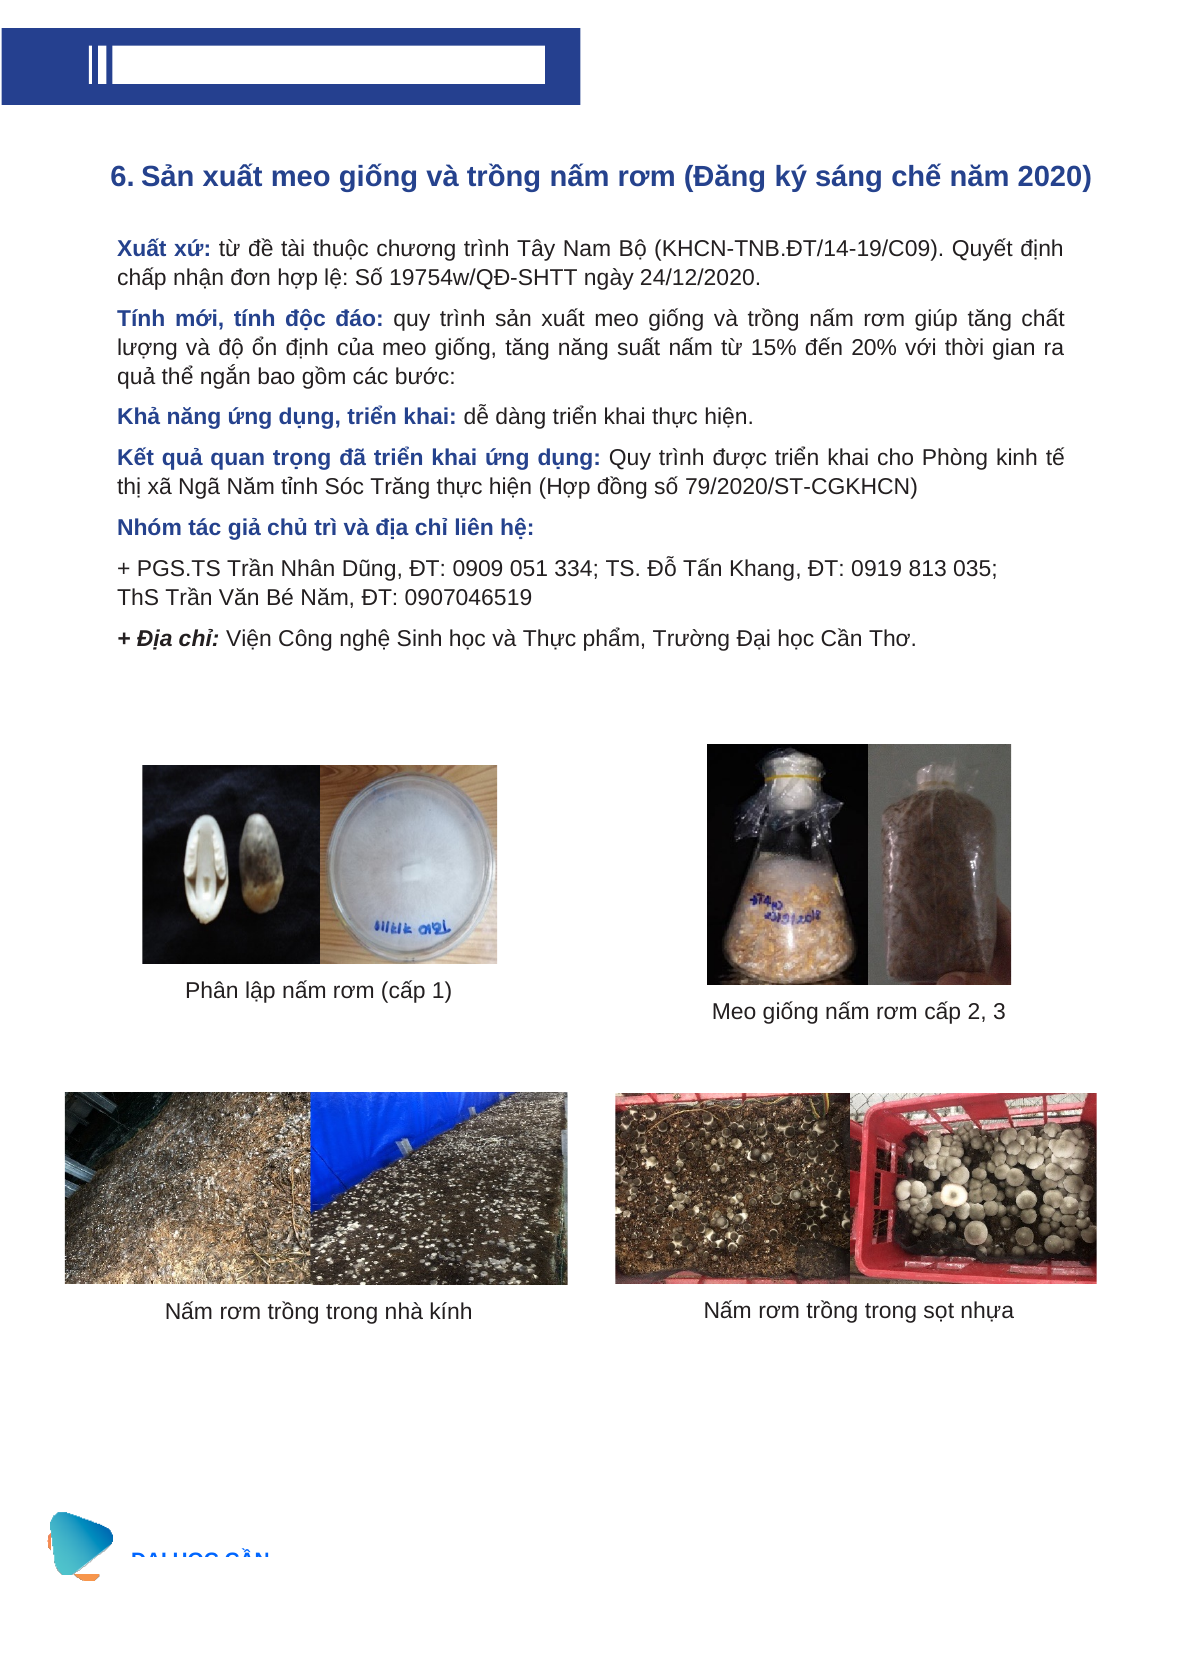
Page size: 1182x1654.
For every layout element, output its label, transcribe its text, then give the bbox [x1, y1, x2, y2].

text Tính mới, tính độc đáo: quy trình sản xuất meo giống và trồng nấm rơm giúp tăng chất lượng và độ ổn định của meo giống, tăng năng suất nấm từ 15% đến 20% với thời gian ra quả thể ngắn bao gồm các bước: [117, 305, 1064, 389]
text Xuất xứ: từ đề tài thuộc chương trình Tây Nam Bộ (KHCN-TNB.ĐT/14-19/C09). Quyết định chấp nhận đơn hợp lệ: Số 19754w/QĐ-SHTT ngày 24/12/2020. [117, 235, 1065, 291]
text + PGS.TS Trần Nhân Dũng, ĐT: 0909 051 334; TS. Đỗ Tấn Khang, ĐT: 0919 813 035; [117, 555, 1175, 581]
subtitle Nhóm tác giả chủ trì và địa chỉ liên hệ: [117, 514, 1175, 540]
subtitle Sản xuất meo giống và trồng nấm rơm (Đăng ký sáng chế năm 2020) [110, 159, 1175, 192]
table_cell Nấm rơm trồng trong sọt nhựa [588, 1162, 1034, 1326]
text + Địa chỉ: Viện Công nghệ Sinh học và Thực phẩm, Trường Đại học Cần Thơ. [117, 625, 1175, 651]
text Khả năng ứng dụng, triển khai: dễ dàng triển khai thực hiện. [117, 403, 1175, 429]
text Kết quả quan trọng đã triển khai ứng dụng: Quy trình được triển khai cho Phòng kinh tế thị xã Ngã Năm tỉnh Sóc Trăng thực hiện (Hợp đồng số 79/2020/ST-CGKHCN) [117, 444, 1065, 499]
table_cell Nấm rơm trồng trong nhà kính [144, 1162, 588, 1326]
picture [142, 765, 498, 964]
table_header Phân lập nấm rơm (cấp 1) [144, 978, 588, 1162]
text ThS Trần Văn Bé Năm, ĐT: 0907046519 [117, 584, 1175, 610]
picture [47, 1510, 113, 1581]
picture [707, 744, 1012, 985]
table_header Meo giống nấm rơm cấp 2, 3 [588, 978, 1034, 1162]
picture [64, 1092, 144, 1285]
picture [1034, 1093, 1097, 1284]
